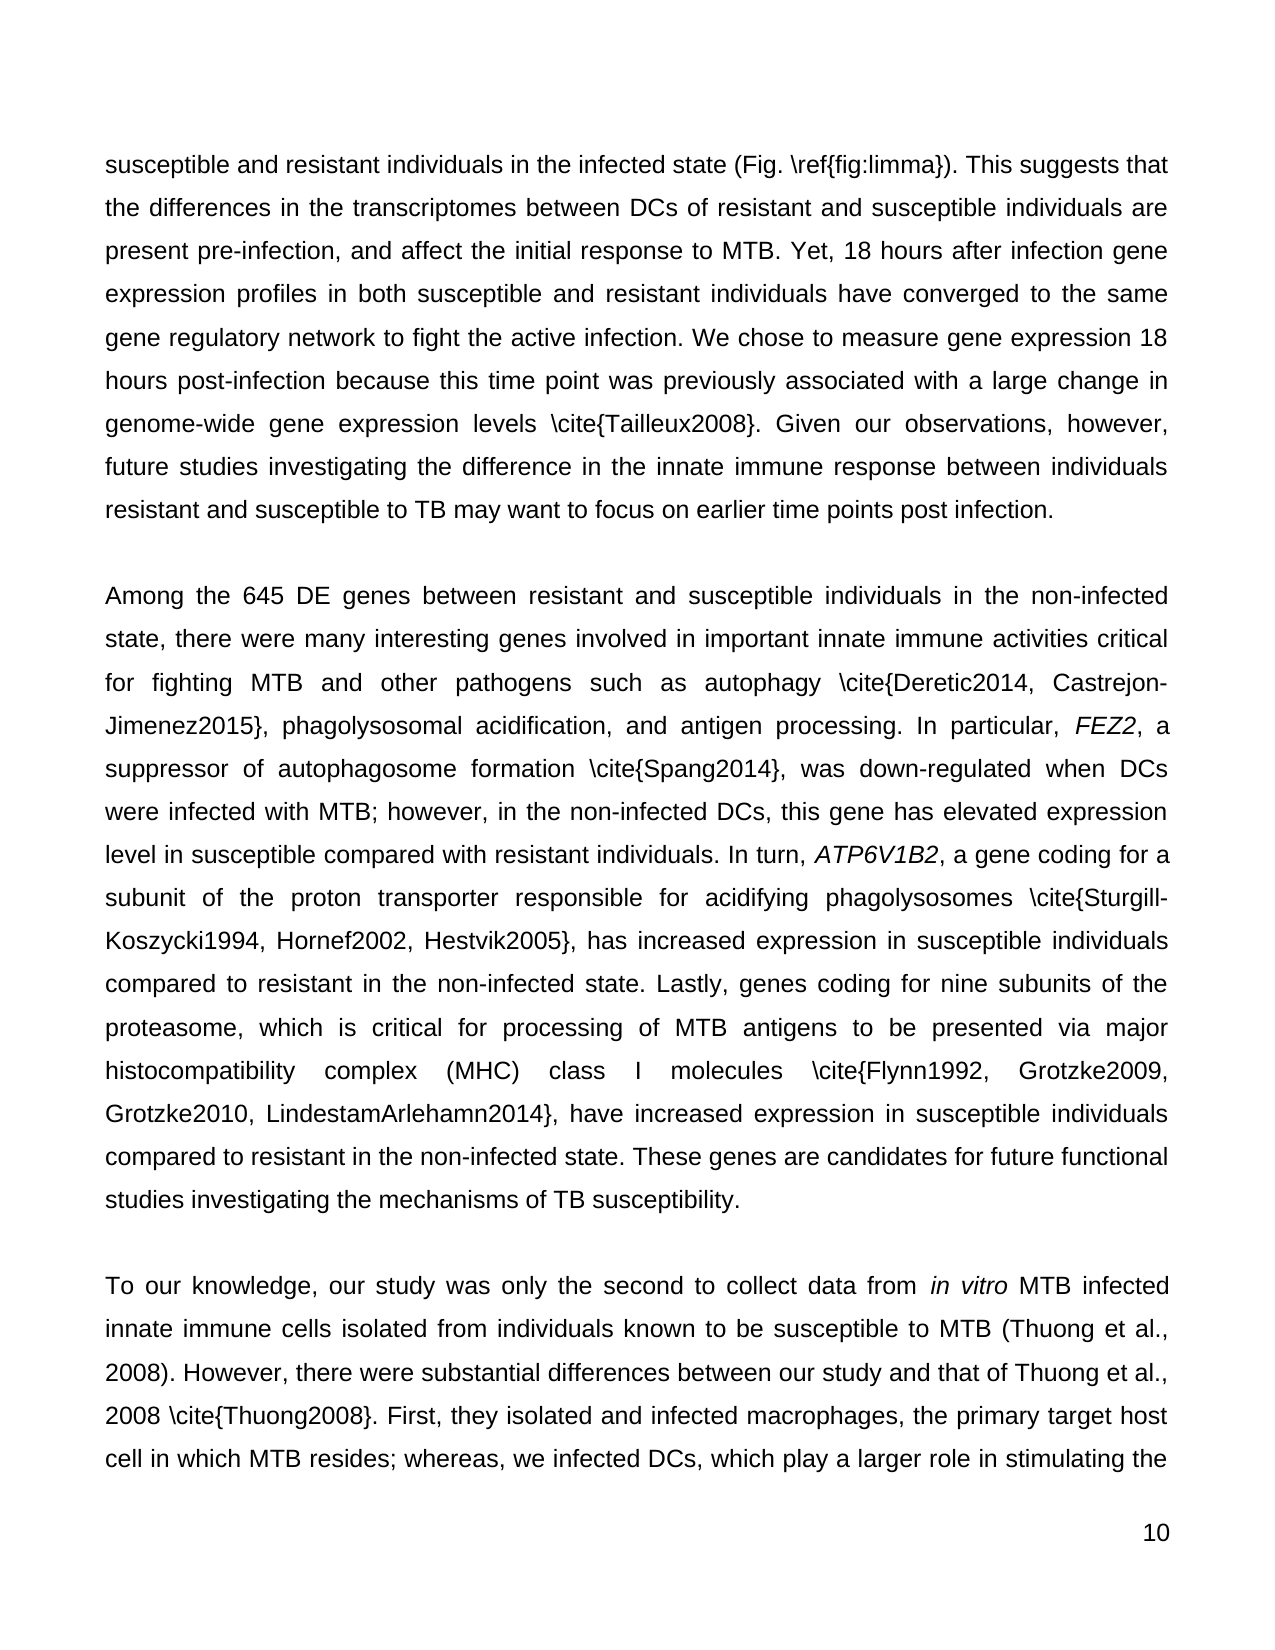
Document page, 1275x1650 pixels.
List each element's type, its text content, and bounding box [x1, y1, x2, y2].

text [105, 1271, 1170, 1472]
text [105, 150, 1170, 524]
text Among the 645 DE genes between resistant and susceptible individuals in the non-infected state, there were many interesting genes involved in important innate immune activities critical for fighting MTB and other pathogens such as autophagy \cite{Deretic2014, Castrejon-Jimenez2015}, phagolysosomal acidification, and antigen processing. In particular, FEZ2, a suppressor of autophagosome formation \cite{Spang2014}, was down-regulated when DCs were infected with MTB; however, in the non-infected DCs, this gene has elevated expression level in susceptible compared with resistant individuals. In turn, ATP6V1B2, a gene coding for a subunit of the proton transporter responsible for acidifying phagolysosomes \cite{Sturgill-Koszycki1994, Hornef2002, Hestvik2005}, has increased expression in susceptible individuals compared to resistant in the non-infected state. Lastly, genes coding for nine subunits of the proteasome, which is critical for processing of MTB antigens to be presented via major histocompatibility complex (MHC) class I molecules \cite{Flynn1992, Grotzke2009, Grotzke2010, LindestamArlehamn2014}, have increased expression in susceptible individuals compared to resistant in the non-infected state. These genes are candidates for future functional studies investigating the mechanisms of TB susceptibility. [105, 581, 1170, 1214]
